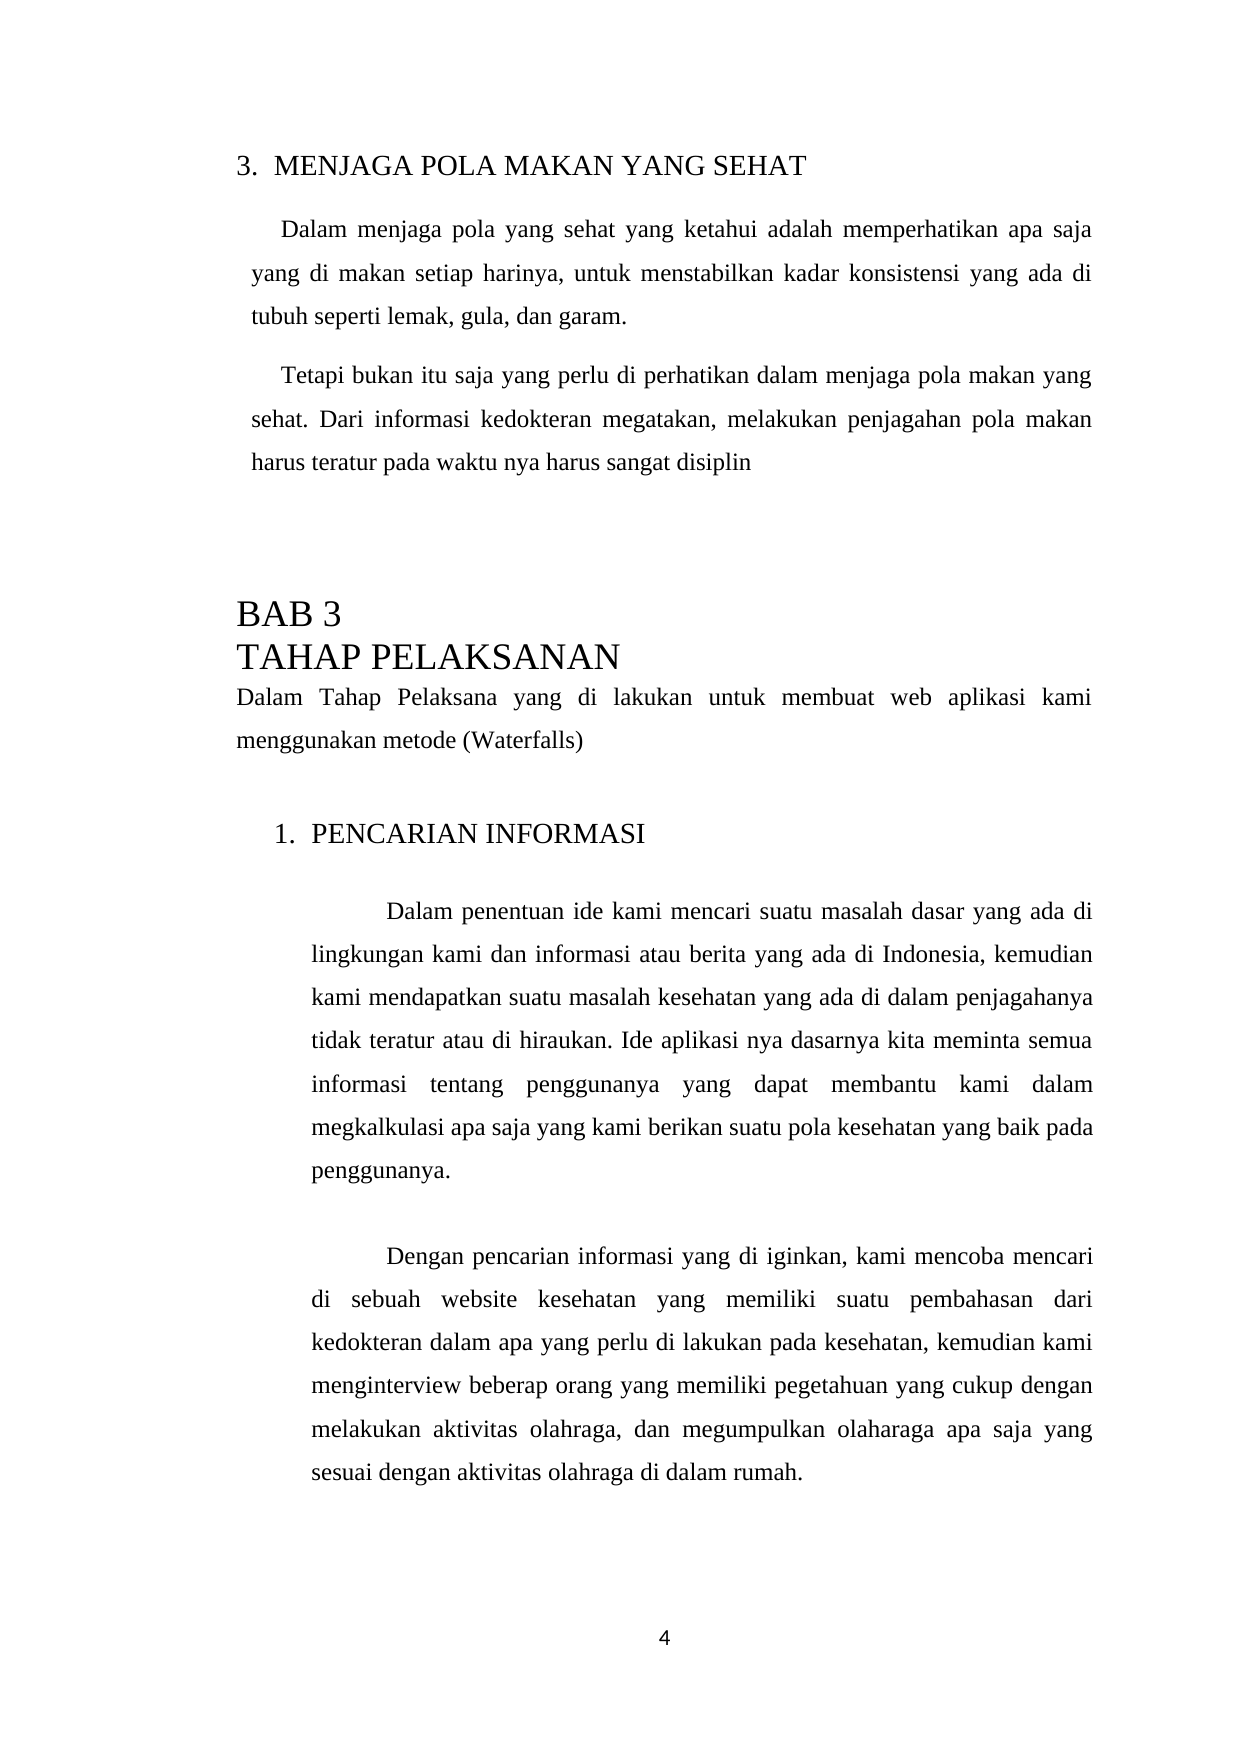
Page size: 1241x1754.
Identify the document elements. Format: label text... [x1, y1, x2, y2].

text Tetapi bukan itu saja yang perlu di perhatikan dalam menjaga pola makan yang sehat. Dari informasi kedokteran megatakan, melakukan penjagahan pola makan harus teratur pada waktu nya harus sangat disiplin [251, 361, 1093, 476]
subtitle Menjaga pola makan yang sehat [236, 148, 1093, 181]
subtitle BAB 3 Tahap Pelaksanan [236, 591, 1093, 678]
text Dalam menjaga pola yang sehat yang ketahui adalah memperhatikan apa saja yang di makan setiap harinya, untuk menstabilkan kadar konsistensi yang ada di tubuh seperti lemak, gula, dan garam. [251, 214, 1093, 329]
subtitle Pencarian Informasi [274, 816, 1093, 849]
list Dalam penentuan ide kami mencari suatu masalah dasar yang ada di lingkungan kami dan informasi atau berita yang ada di Indonesia, kemudian kami mendapatkan suatu masalah kesehatan yang ada di dalam penjagahanya tidak teratur atau di hiraukan. Ide aplikasi nya dasarnya kita meminta semua informasi tentang penggunanya yang dapat membantu kami dalam megkalkulasi apa saja yang kami berikan suatu pola kesehatan yang baik pada penggunanya. [311, 896, 1093, 1184]
text Dalam Tahap Pelaksana yang di lakukan untuk membuat web aplikasi kami menggunakan metode (Waterfalls) [236, 682, 1093, 754]
list Dengan pencarian informasi yang di iginkan, kami mencoba mencari di sebuah website kesehatan yang memiliki suatu pembahasan dari kedokteran dalam apa yang perlu di lakukan pada kesehatan, kemudian kami menginterview beberap orang yang memiliki pegetahuan yang cukup dengan melakukan aktivitas olahraga, dan megumpulkan olaharaga apa saja yang sesuai dengan aktivitas olahraga di dalam rumah. [311, 1241, 1093, 1486]
